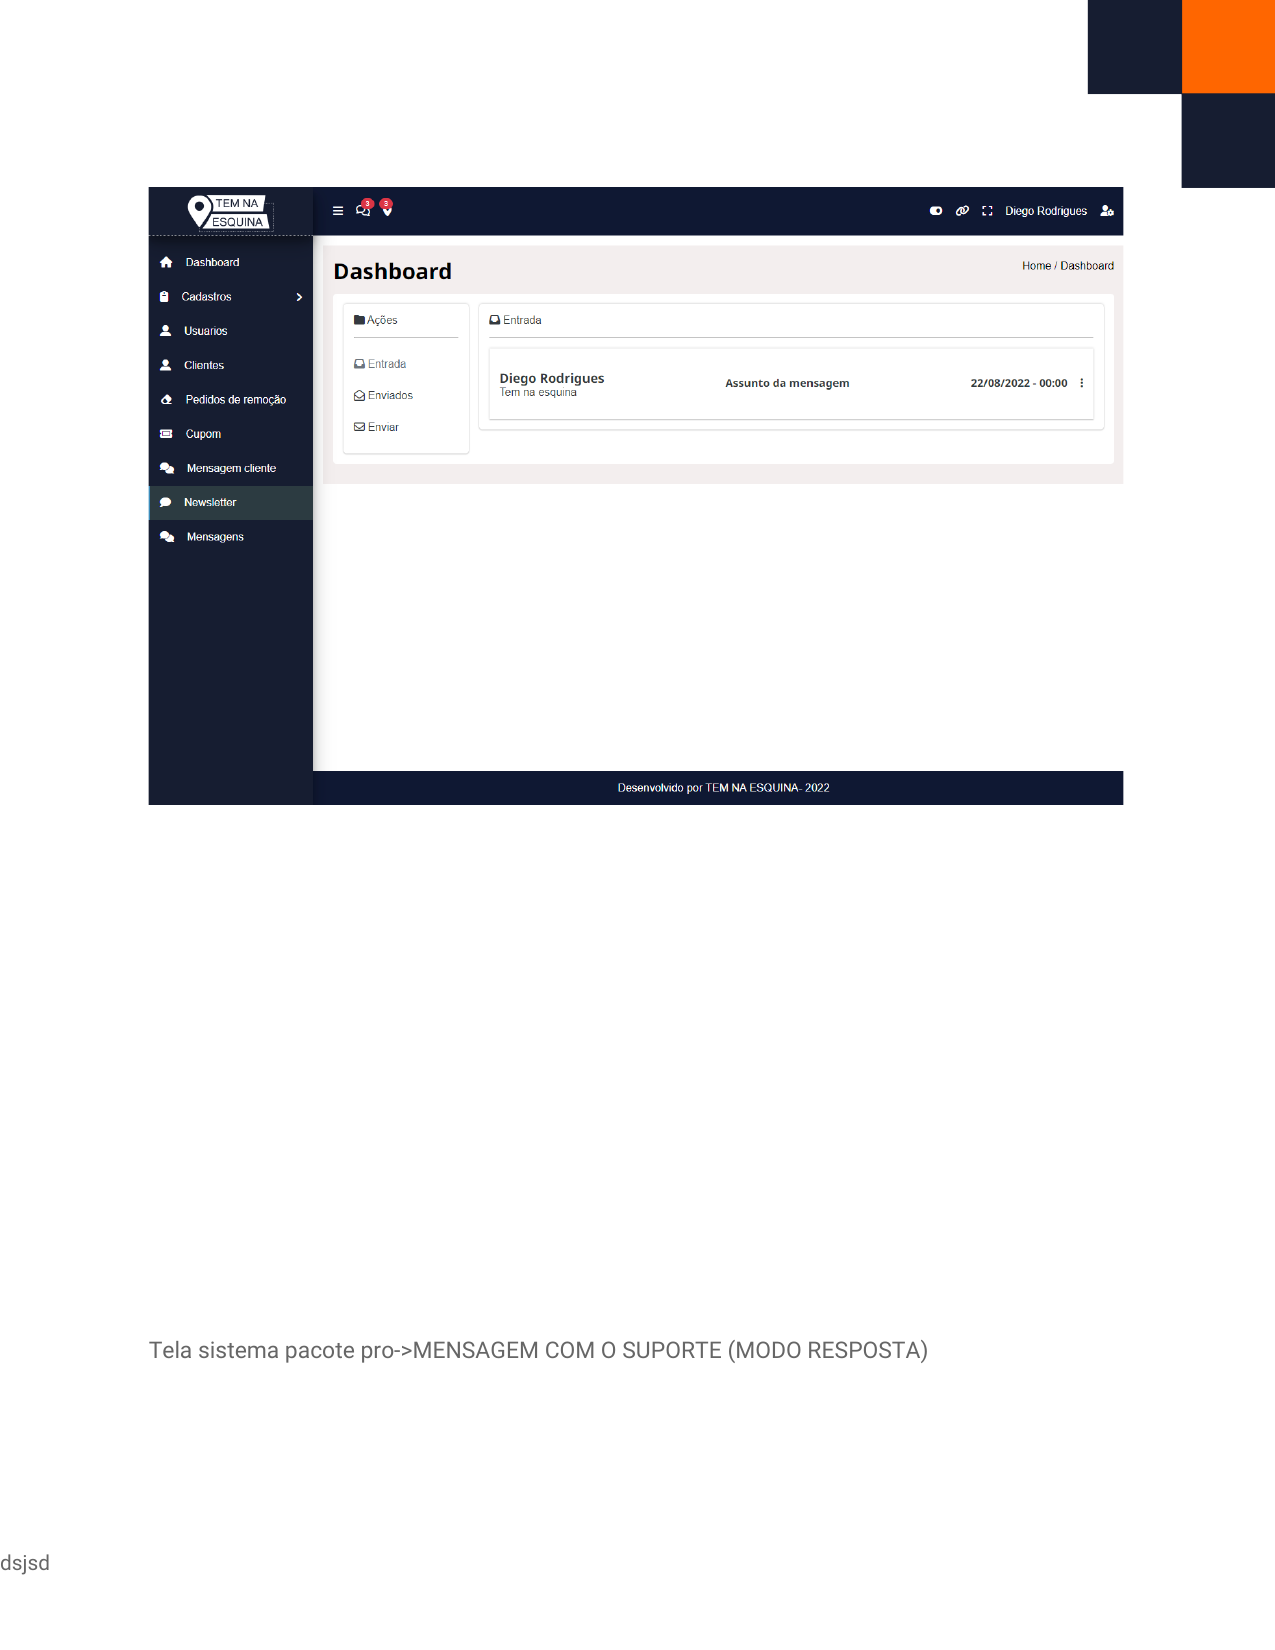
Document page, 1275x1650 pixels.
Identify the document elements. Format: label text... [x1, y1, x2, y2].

picture [148, 0, 1275, 805]
text Tela sistema pacote pro->MENSAGEM COM O SUPORTE (MODO RESPOSTA) [148, 1338, 1125, 1364]
